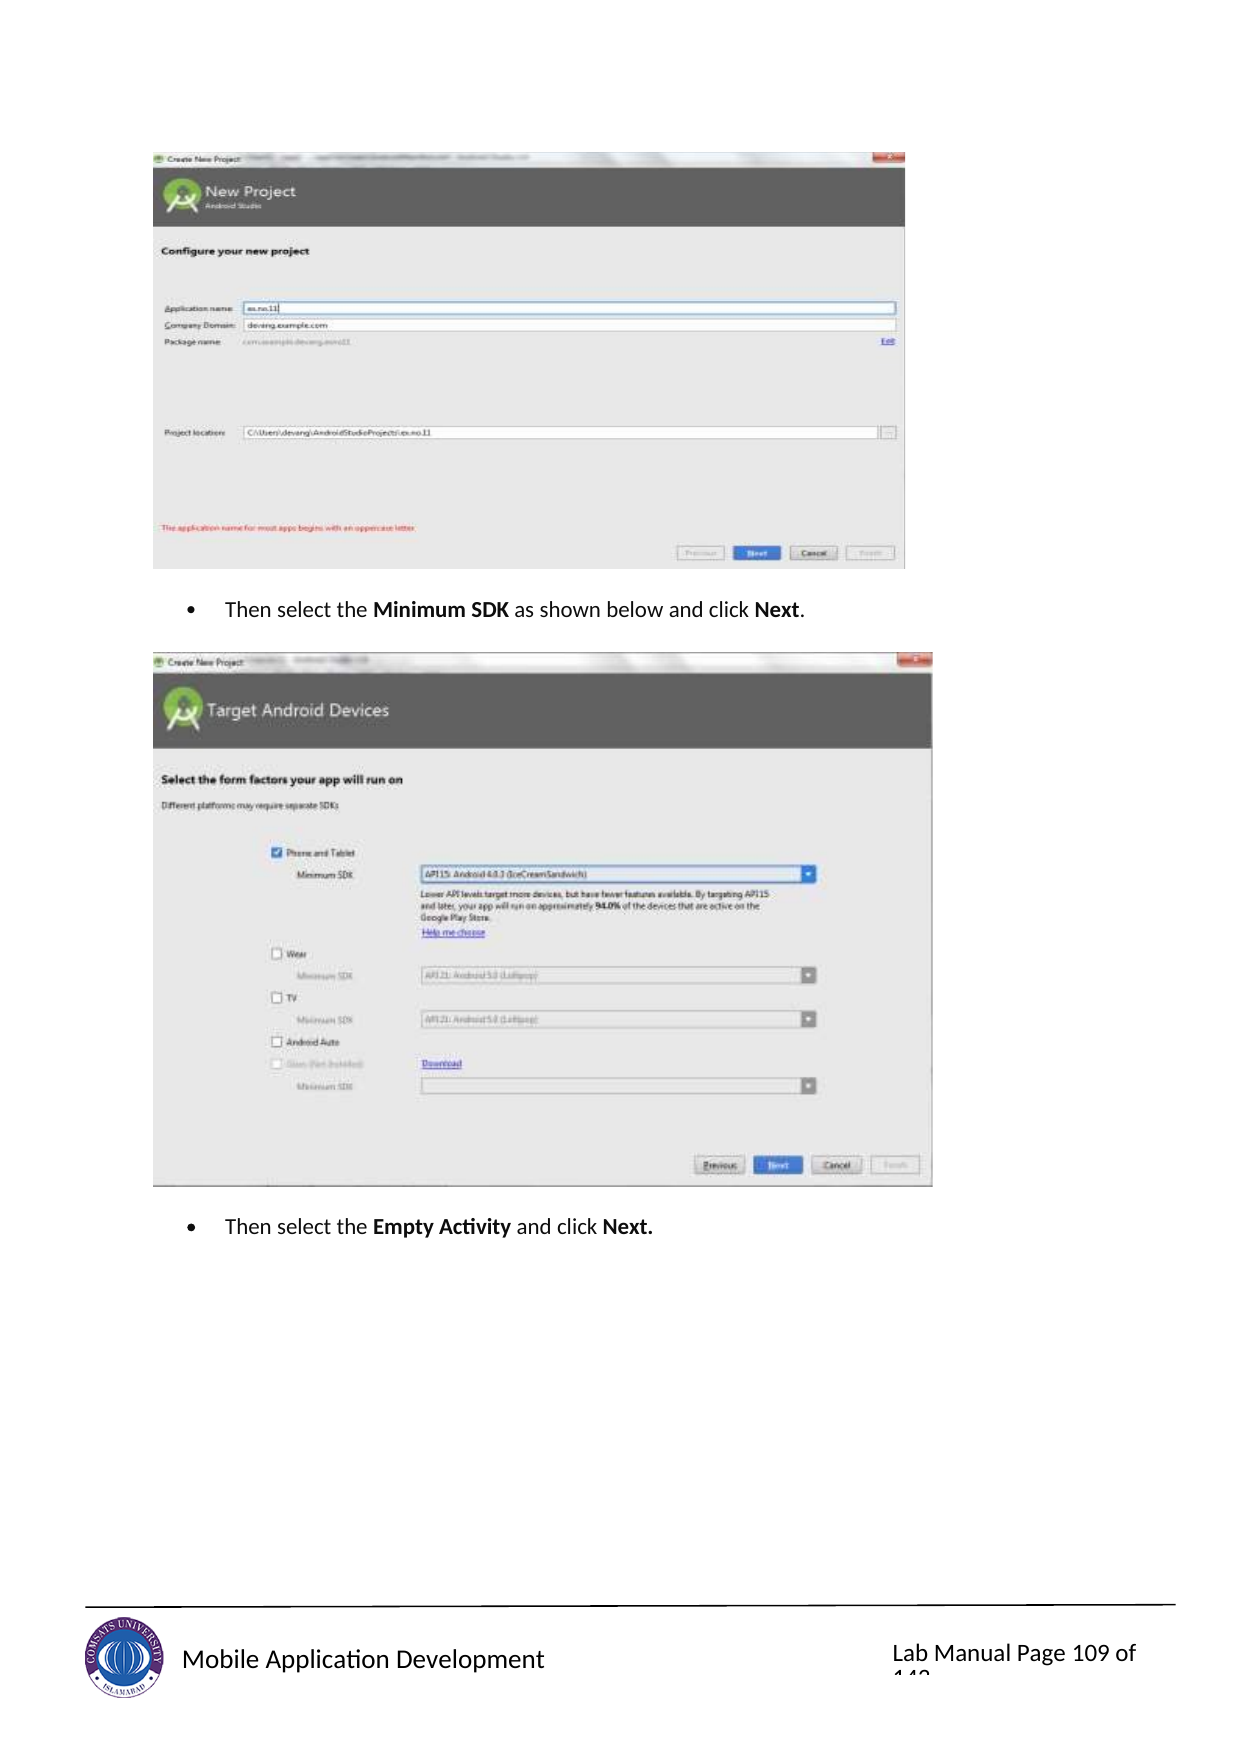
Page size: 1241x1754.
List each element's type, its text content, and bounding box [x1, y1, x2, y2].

picture [85, 1617, 165, 1698]
picture [153, 652, 933, 1187]
list Then select the Empty Activity and click Next. [187, 1212, 1182, 1241]
picture [153, 152, 906, 569]
list Then select the Minimum SDK as shown below and click Next. [187, 595, 1182, 623]
